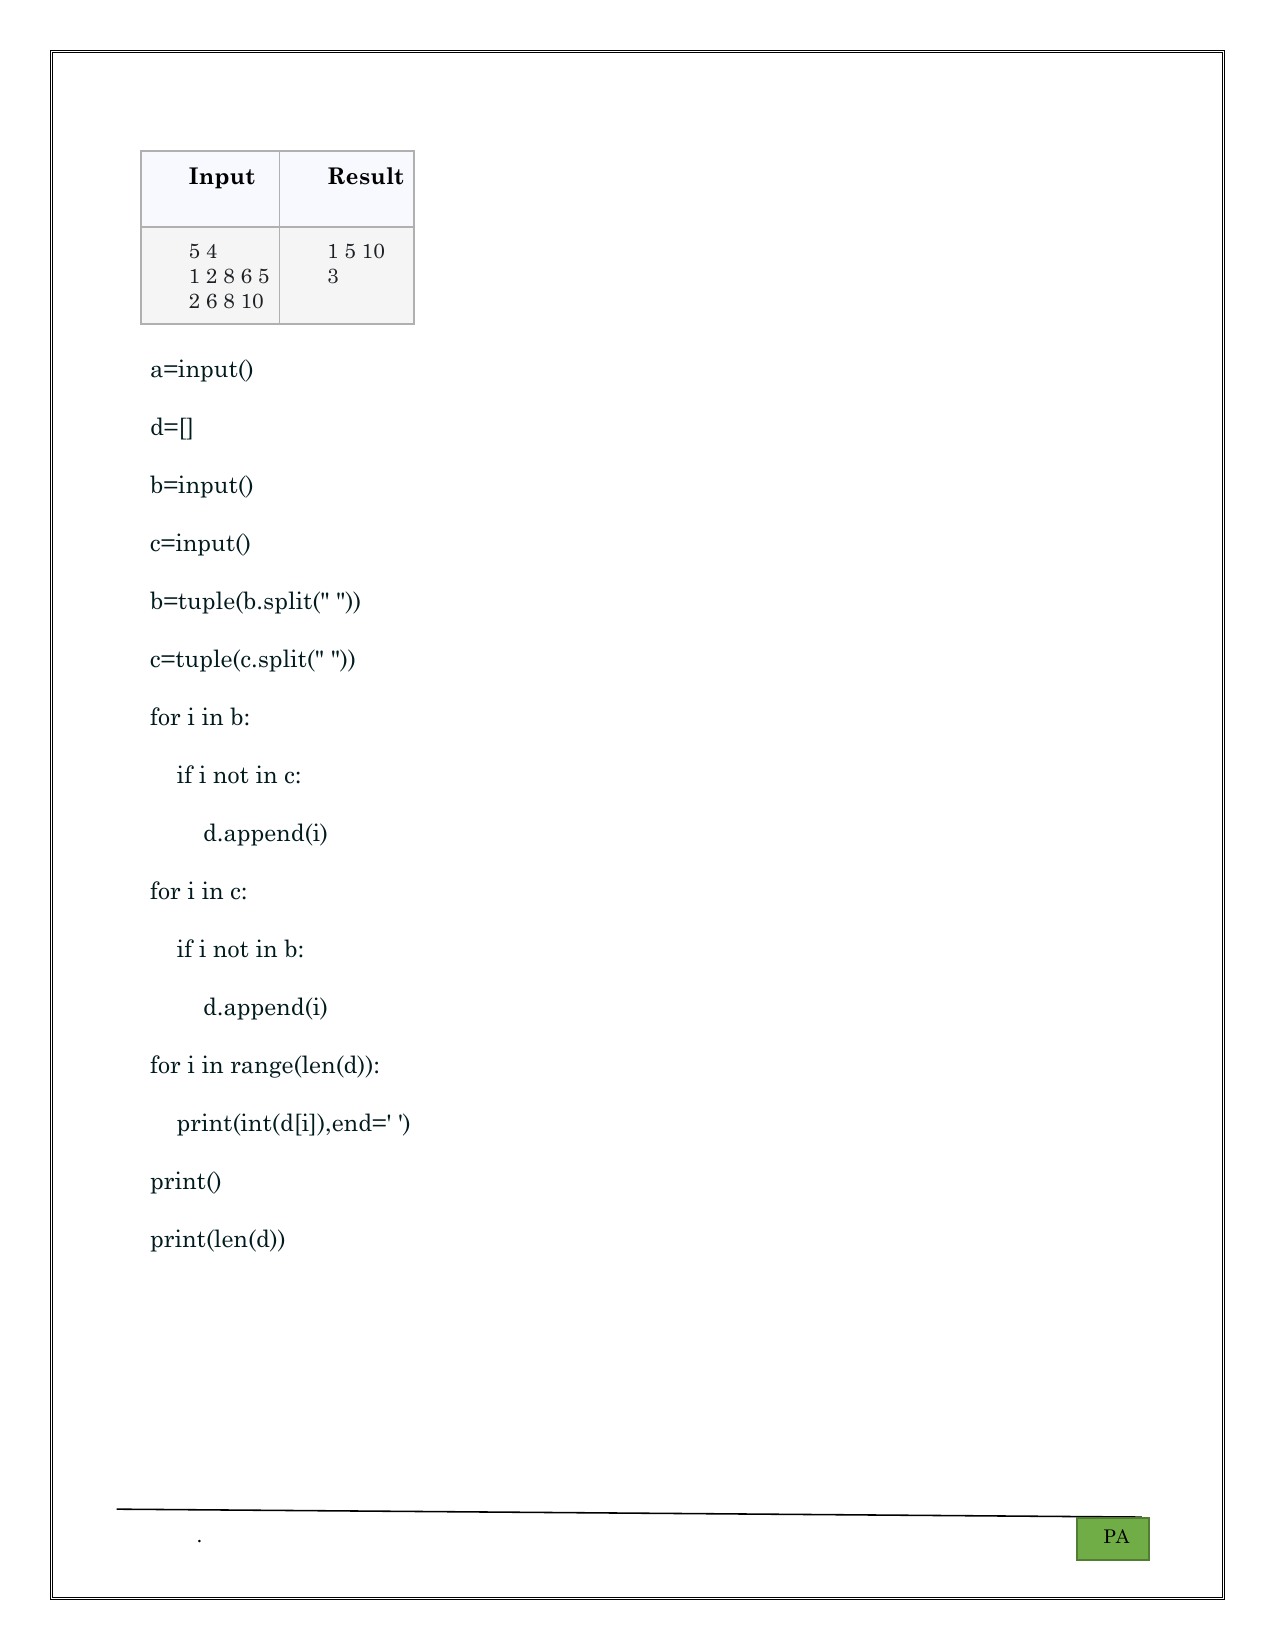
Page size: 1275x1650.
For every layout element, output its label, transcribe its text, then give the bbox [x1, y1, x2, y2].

text if i not in c: [150, 760, 1125, 789]
text print(len(d)) [150, 1224, 1125, 1253]
text d=[] [150, 412, 1125, 441]
text d.append(i) [150, 818, 1125, 847]
text for i in range(len(d)): [150, 1050, 1125, 1079]
text d.append(i) [150, 992, 1125, 1021]
text c=input() [150, 528, 1125, 557]
text a=input() [150, 354, 1125, 383]
text if i not in b: [150, 934, 1125, 963]
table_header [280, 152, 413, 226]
text for i in c: [150, 876, 1125, 905]
text print(int(d[i]),end=' ') [150, 1108, 1125, 1137]
text print() [150, 1166, 1125, 1195]
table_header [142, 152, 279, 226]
text b=input() [150, 470, 1125, 499]
text b=tuple(b.split(" ")) [150, 586, 1125, 615]
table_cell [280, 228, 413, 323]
text for i in b: [150, 702, 1125, 731]
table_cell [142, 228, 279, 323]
text c=tuple(c.split(" ")) [150, 644, 1125, 673]
